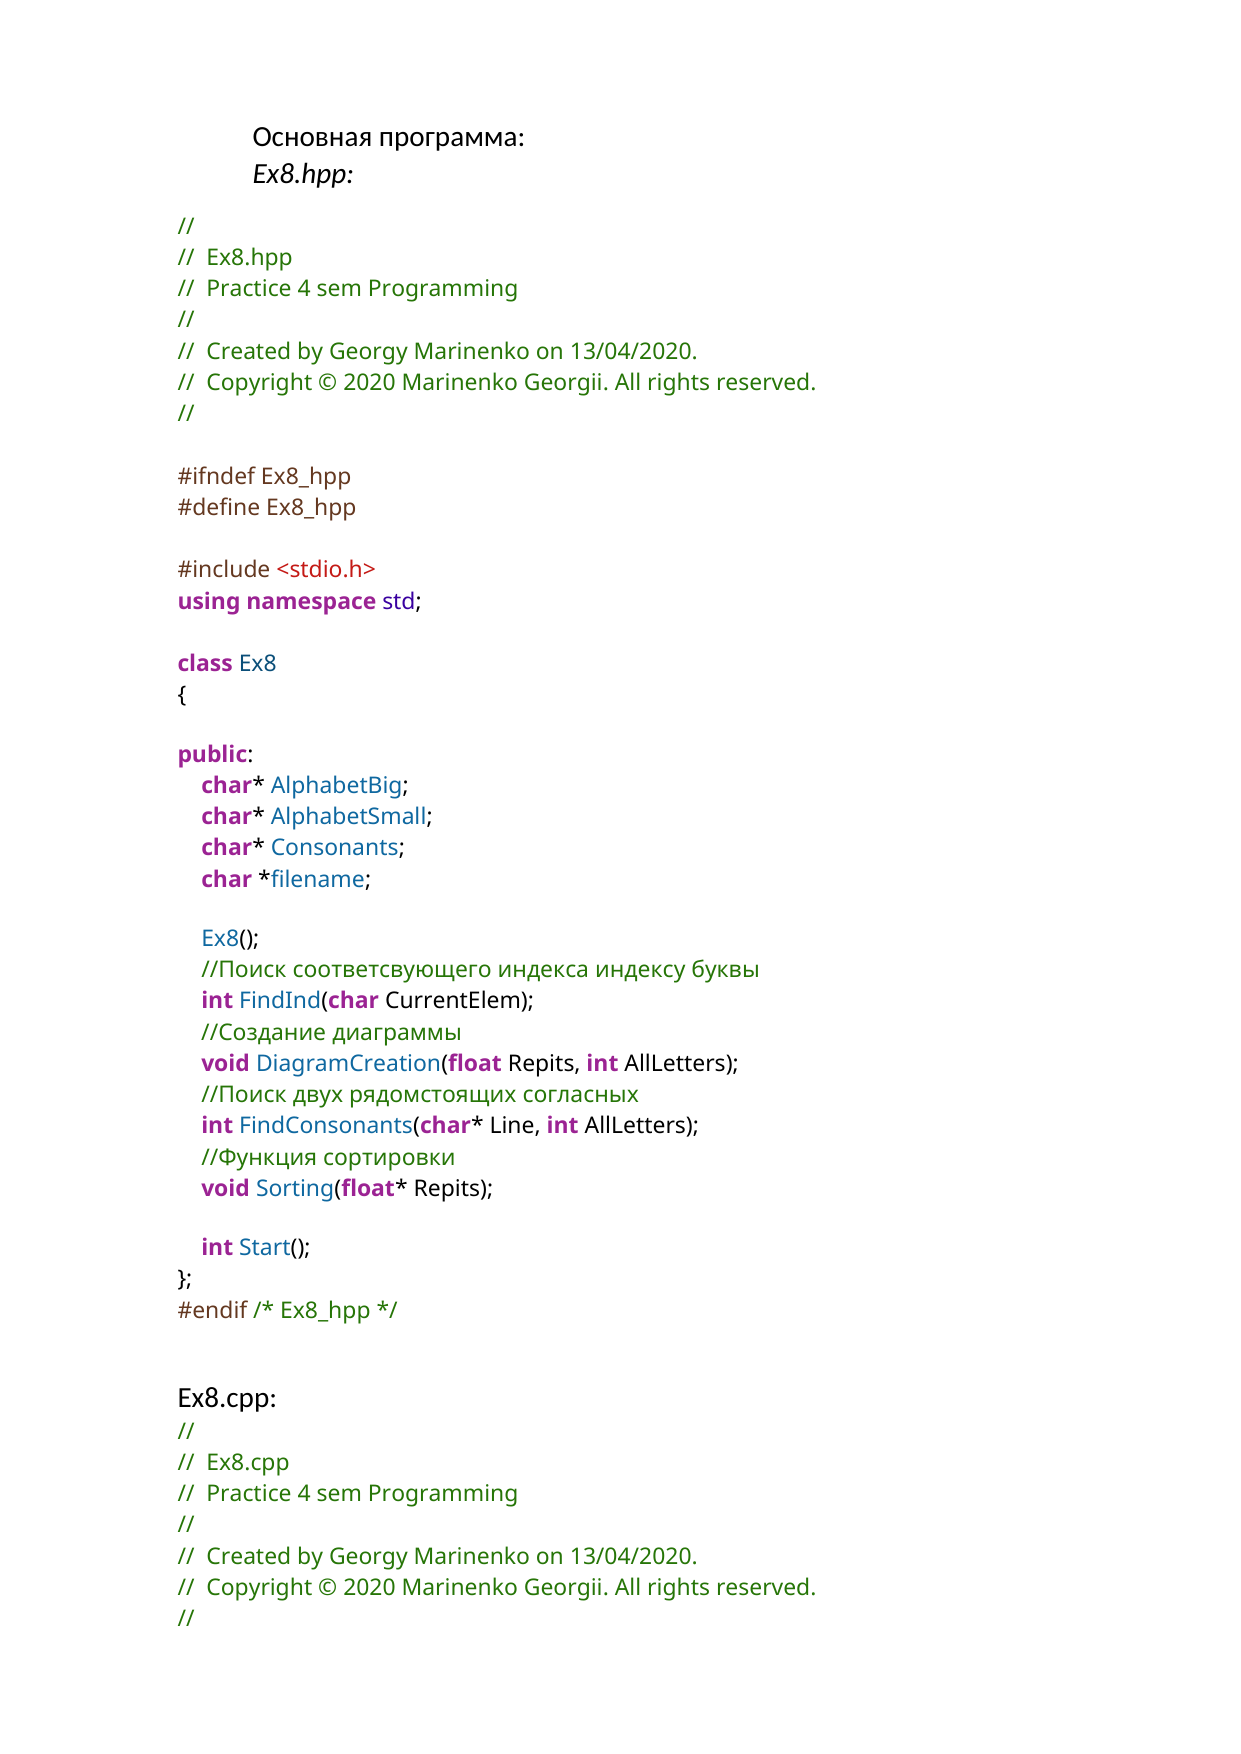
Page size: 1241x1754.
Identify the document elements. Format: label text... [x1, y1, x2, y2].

text public: [177, 738, 1152, 769]
text char* AlphabetBig; [177, 769, 1152, 800]
list Основная программа: [252, 118, 1152, 154]
text int Start(); [177, 1231, 1152, 1262]
text //Поиск двух рядомстоящих согласных [177, 1078, 1152, 1109]
text using namespace std; [177, 584, 1152, 616]
text //Создание диаграммы [177, 1016, 1152, 1047]
text }; [177, 1262, 1152, 1294]
text //Функция сортировки [177, 1141, 1152, 1172]
text #include <stdio.h> [177, 553, 1152, 584]
text // [177, 397, 1152, 428]
text // Copyright © 2020 Marinenko Georgii. All rights reserved. [177, 1571, 1152, 1602]
text #endif /* Ex8_hpp */ [177, 1294, 1152, 1325]
text int FindInd(char CurrentElem); [177, 984, 1152, 1016]
text void DiagramCreation(float Repits, int AllLetters); [177, 1047, 1152, 1078]
text // Ex8.hpp [177, 241, 1152, 272]
text // [177, 209, 1152, 241]
text void Sorting(float* Repits); [177, 1172, 1152, 1203]
text char* Consonants; [177, 831, 1152, 863]
text // Practice 4 sem Programming [177, 1477, 1152, 1508]
text char* AlphabetSmall; [177, 800, 1152, 831]
text Ex8.cpp: // [177, 1379, 1152, 1446]
text // Created by Georgy Marinenko on 13/04/2020. [177, 1539, 1152, 1571]
text int FindConsonants(char* Line, int AllLetters); [177, 1109, 1152, 1141]
text { [177, 678, 1152, 709]
text // [177, 1602, 1152, 1633]
text #ifndef Ex8_hpp [177, 459, 1152, 491]
text class Ex8 [177, 647, 1152, 678]
text // [177, 1508, 1152, 1539]
list Ex8.hpp: [252, 156, 1152, 191]
text //Поиск соответсвующего индекса индексу буквы [177, 953, 1152, 984]
text char *filename; [177, 863, 1152, 894]
text // Created by Georgy Marinenko on 13/04/2020. [177, 334, 1152, 366]
text #define Ex8_hpp [177, 491, 1152, 522]
text // Ex8.cpp [177, 1446, 1152, 1477]
text // Copyright © 2020 Marinenko Georgii. All rights reserved. [177, 366, 1152, 397]
text Ex8(); [177, 922, 1152, 953]
text // [177, 303, 1152, 334]
text // Practice 4 sem Programming [177, 272, 1152, 303]
